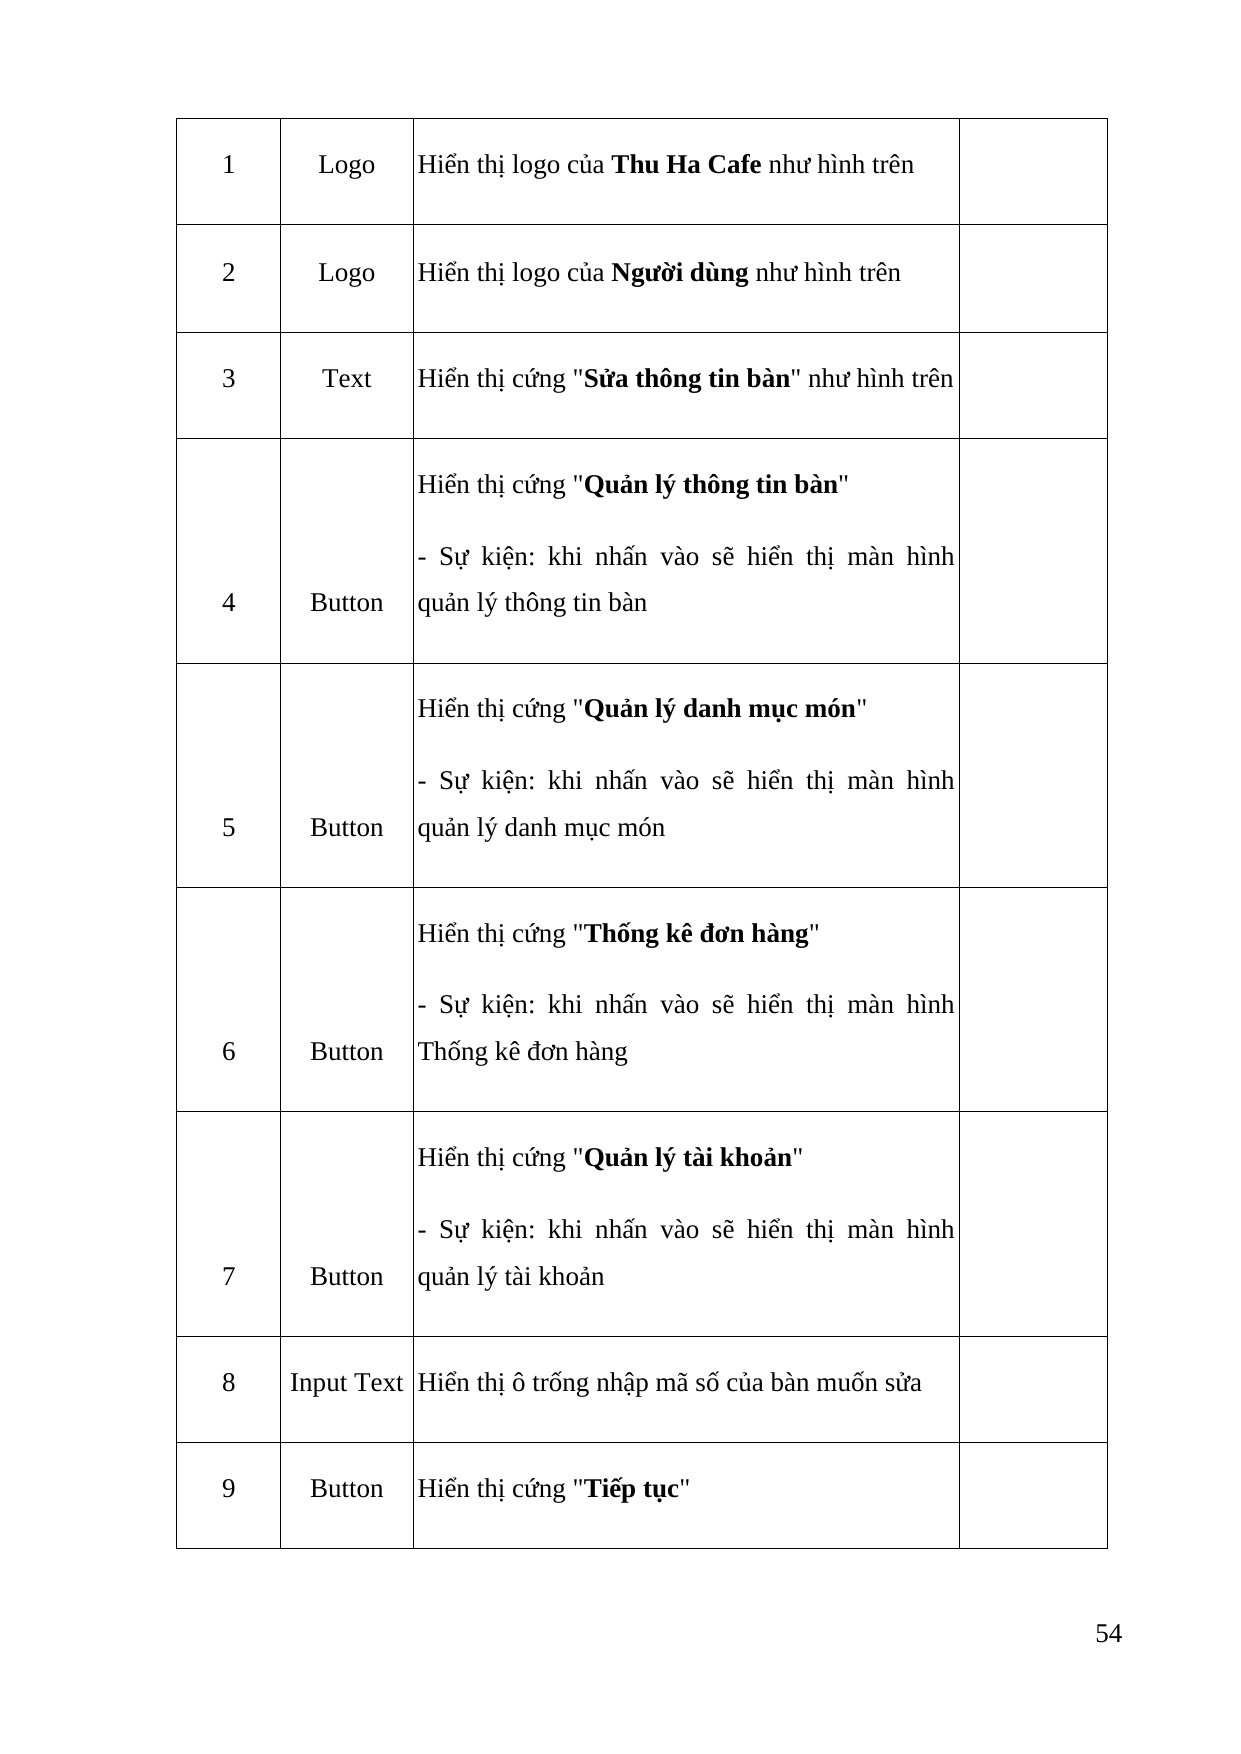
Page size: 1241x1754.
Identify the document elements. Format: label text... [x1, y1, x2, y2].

table_cell Button [281, 1112, 413, 1336]
table_cell 5 [177, 664, 280, 887]
table_cell Hiển thị ô trống nhập mã số của bàn muốn sửa [414, 1337, 959, 1442]
table_cell [960, 439, 1107, 662]
table_cell Hiển thị cứng "Quản lý thông tin bàn" - Sự kiện: khi nhấn vào sẽ hiển thị màn hình quản lý thông tin bàn [414, 439, 959, 662]
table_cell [414, 1443, 959, 1548]
table_cell Logo [281, 119, 413, 224]
table_cell 7 [177, 1112, 280, 1336]
table_cell Hiển thị cứng "Thống kê đơn hàng" - Sự kiện: khi nhấn vào sẽ hiển thị màn hình Thống kê đơn hàng [414, 888, 959, 1111]
table_cell Input Text [281, 1337, 413, 1442]
table_cell [960, 1337, 1107, 1442]
table_cell Button [281, 1443, 413, 1548]
table_cell Hiển thị logo của Thu Ha Cafe như hình trên [414, 119, 959, 224]
table_cell 8 [177, 1337, 280, 1442]
table_cell Hiển thị cứng "Sửa thông tin bàn" như hình trên [414, 333, 959, 438]
table_cell [960, 664, 1107, 887]
table_cell Hiển thị logo của Người dùng như hình trên [414, 225, 959, 332]
table_cell 1 [177, 119, 280, 224]
table_cell Button [281, 439, 413, 662]
table_cell Button [281, 888, 413, 1111]
table_cell Logo [281, 225, 413, 332]
table_cell 3 [177, 333, 280, 438]
table_cell Button [281, 664, 413, 887]
table_cell [960, 1443, 1107, 1548]
table_cell 9 [177, 1443, 280, 1548]
table_cell Hiển thị cứng "Quản lý danh mục món" - Sự kiện: khi nhấn vào sẽ hiển thị màn hình quản lý danh mục món [414, 664, 959, 887]
table_cell [960, 1112, 1107, 1336]
table_cell [960, 333, 1107, 438]
table_cell Text [281, 333, 413, 438]
table_cell [960, 119, 1107, 224]
table_cell 4 [177, 439, 280, 662]
table_cell [960, 225, 1107, 332]
table_cell 6 [177, 888, 280, 1111]
table_cell 2 [177, 225, 280, 332]
table_cell Hiển thị cứng "Quản lý tài khoản" - Sự kiện: khi nhấn vào sẽ hiển thị màn hình quản lý tài khoản [414, 1112, 959, 1336]
table_cell [960, 888, 1107, 1111]
